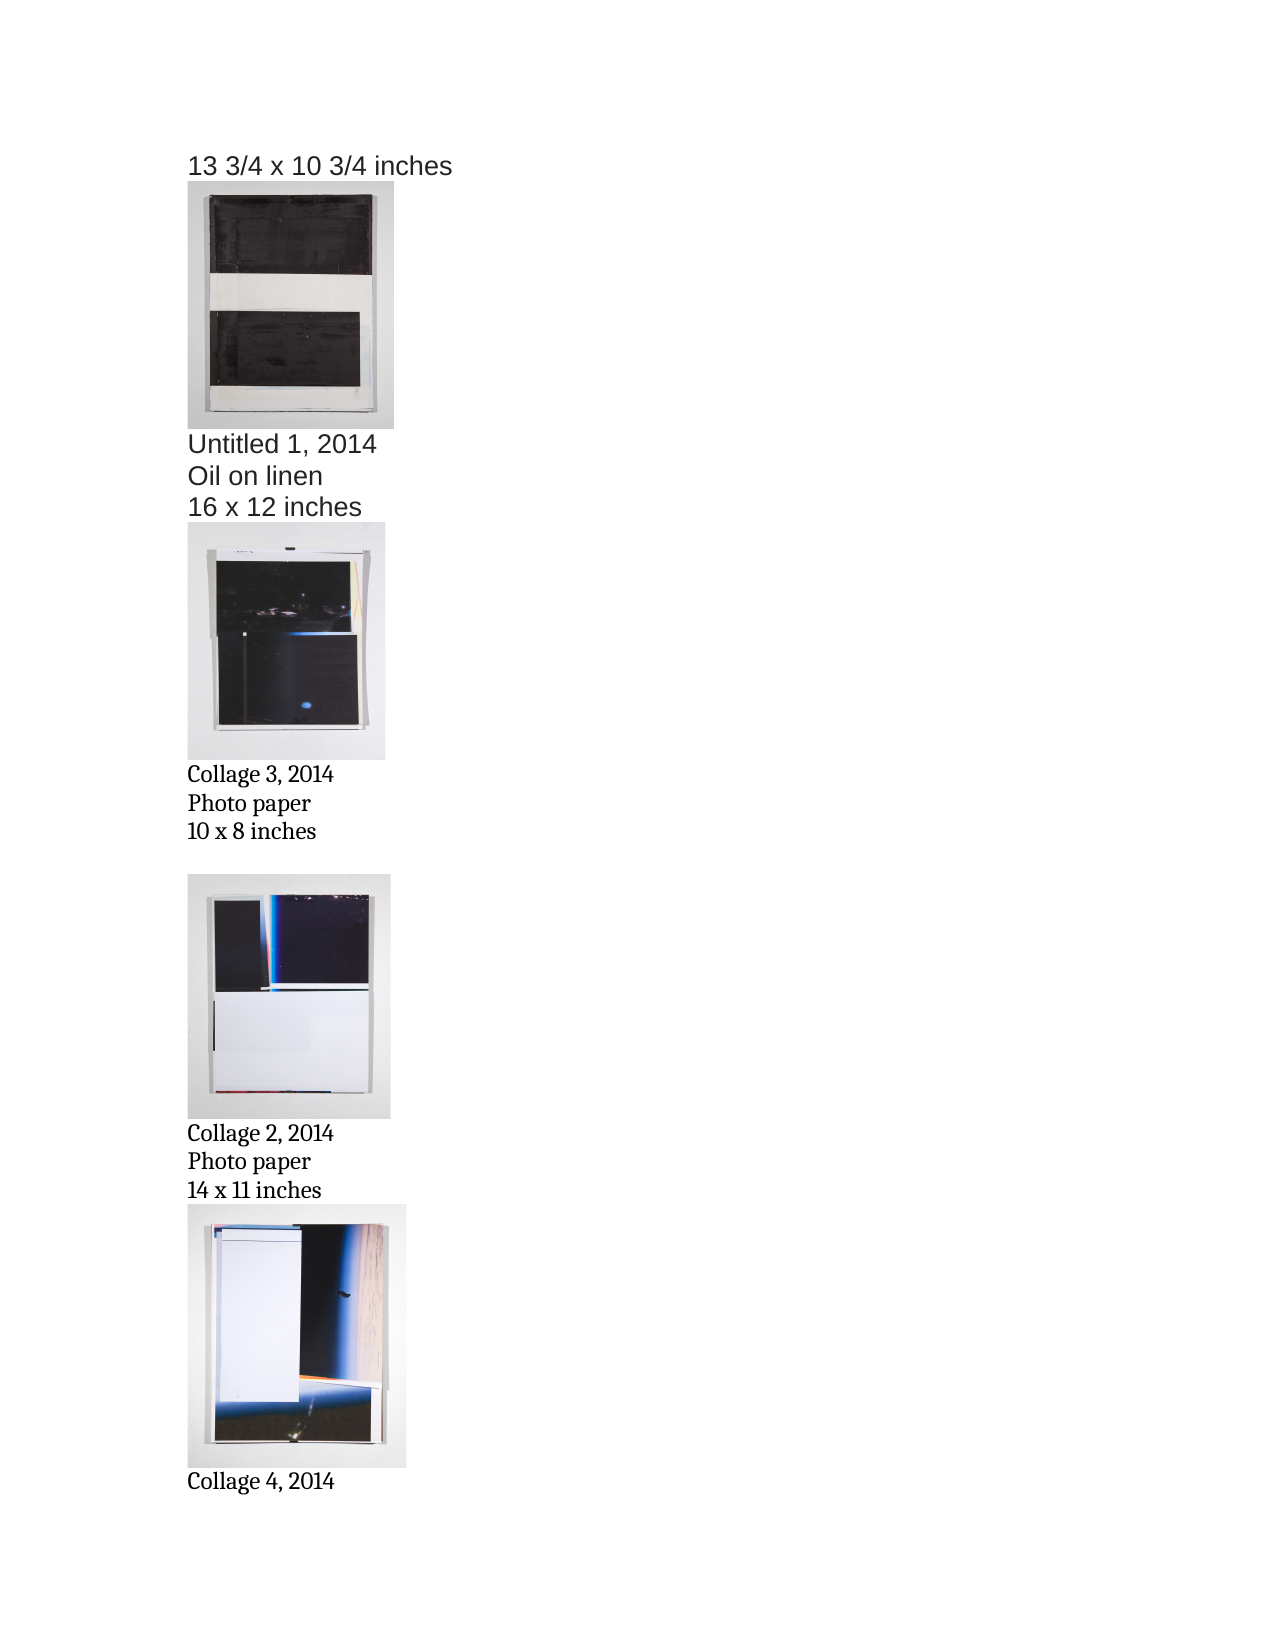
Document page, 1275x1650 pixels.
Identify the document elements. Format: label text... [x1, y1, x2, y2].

text 14 x 11 inches [187, 1176, 1087, 1205]
text Photo paper [187, 1147, 1087, 1176]
text 13 3/4 x 10 3/4 inches [187, 150, 1087, 181]
text 16 x 12 inches [187, 491, 1087, 522]
picture [187, 1204, 407, 1468]
text Collage 4, 2014 [187, 1467, 1087, 1496]
text 10 x 8 inches [187, 817, 1087, 846]
text Oil on linen [187, 460, 1087, 491]
text Collage 2, 2014 [187, 1118, 1087, 1147]
picture [187, 181, 394, 429]
text Collage 3, 2014 [187, 760, 1087, 788]
text Photo paper [187, 788, 1087, 817]
picture [187, 522, 386, 760]
text Untitled 1, 2014 [187, 428, 1087, 460]
picture [187, 874, 391, 1119]
